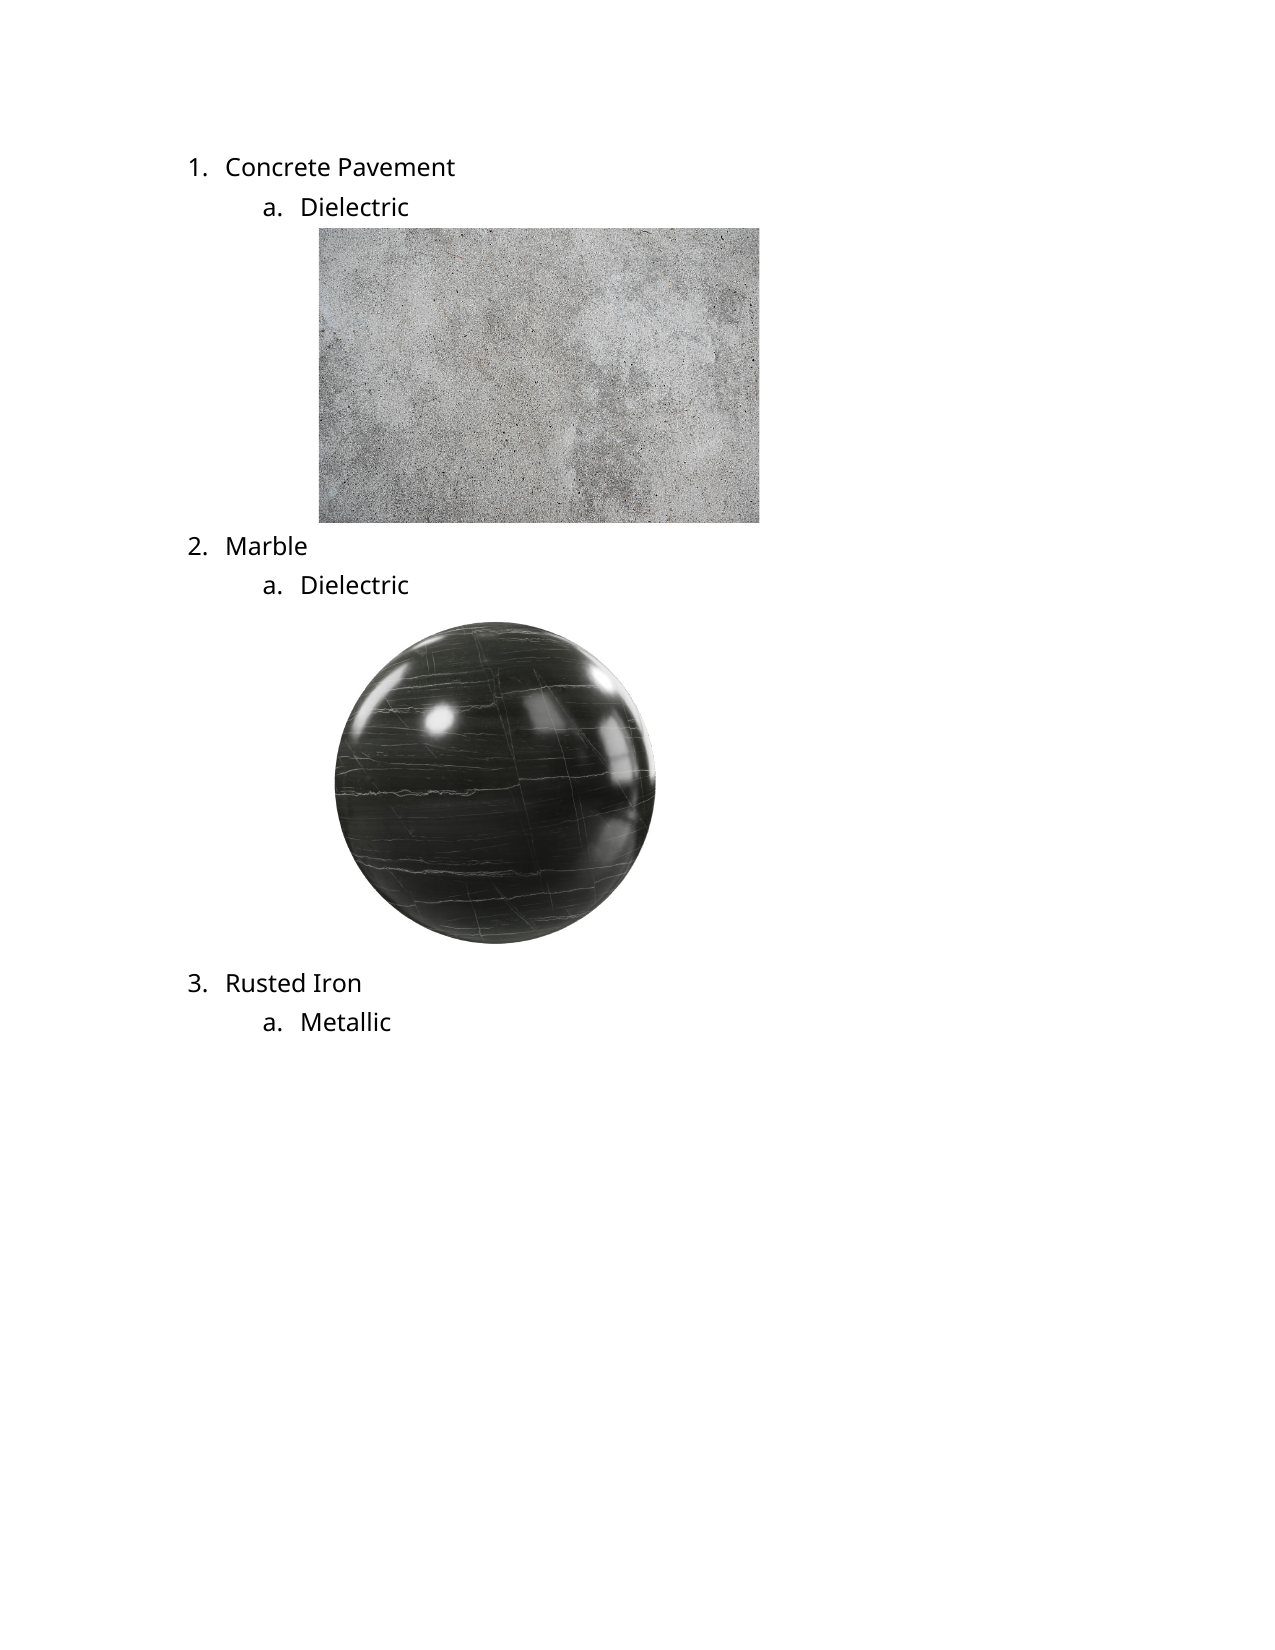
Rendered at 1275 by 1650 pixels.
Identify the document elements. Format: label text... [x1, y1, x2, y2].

list Marble [187, 528, 1125, 562]
list Dielectric [262, 568, 1125, 602]
list Metallic [262, 1005, 1125, 1039]
list Rusted Iron [187, 966, 1125, 1000]
list Dielectric [262, 189, 1125, 223]
list Concrete Pavement [187, 150, 1125, 184]
